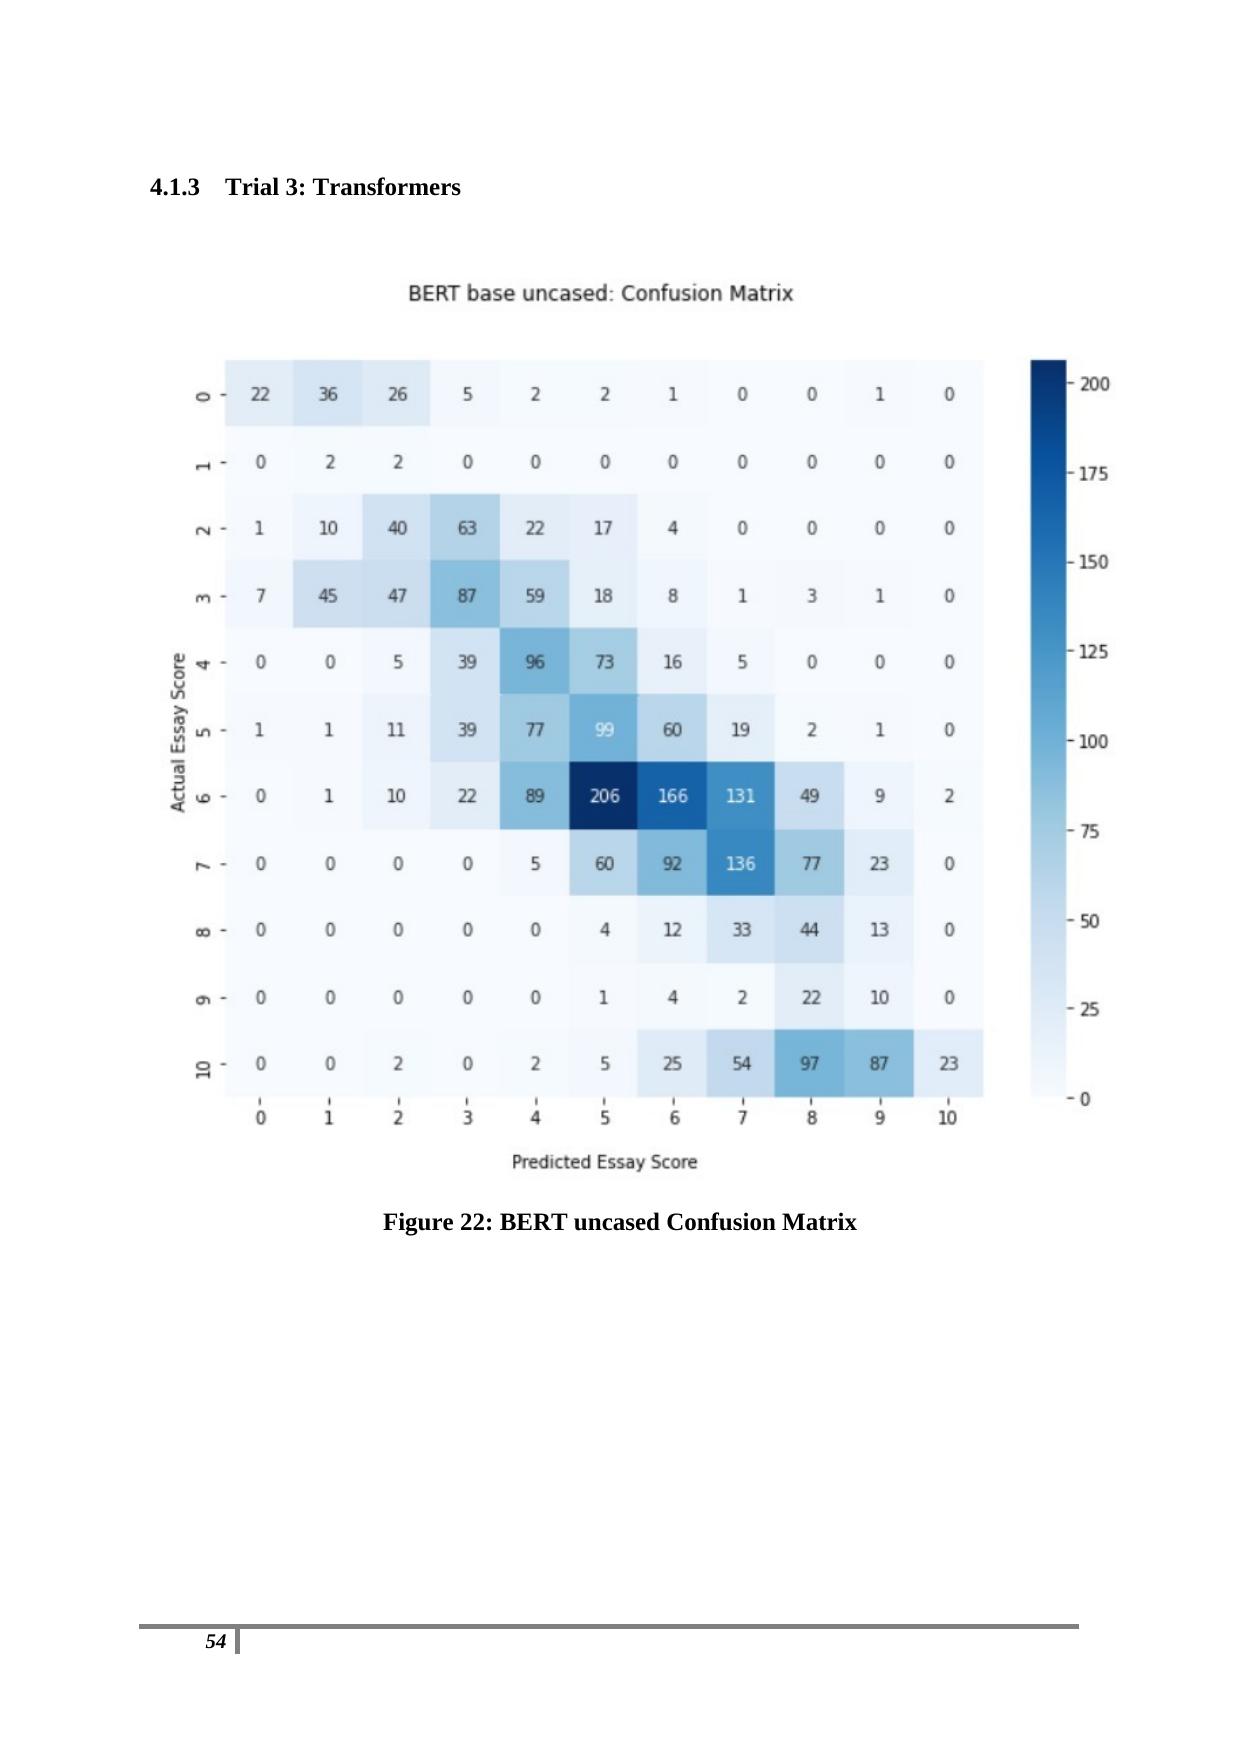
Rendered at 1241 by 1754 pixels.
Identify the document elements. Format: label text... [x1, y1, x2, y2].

subtitle Trial 3: Transformers [150, 175, 1090, 200]
text Figure 22: BERT uncased Confusion Matrix [150, 1207, 1090, 1236]
picture [150, 268, 1151, 1193]
